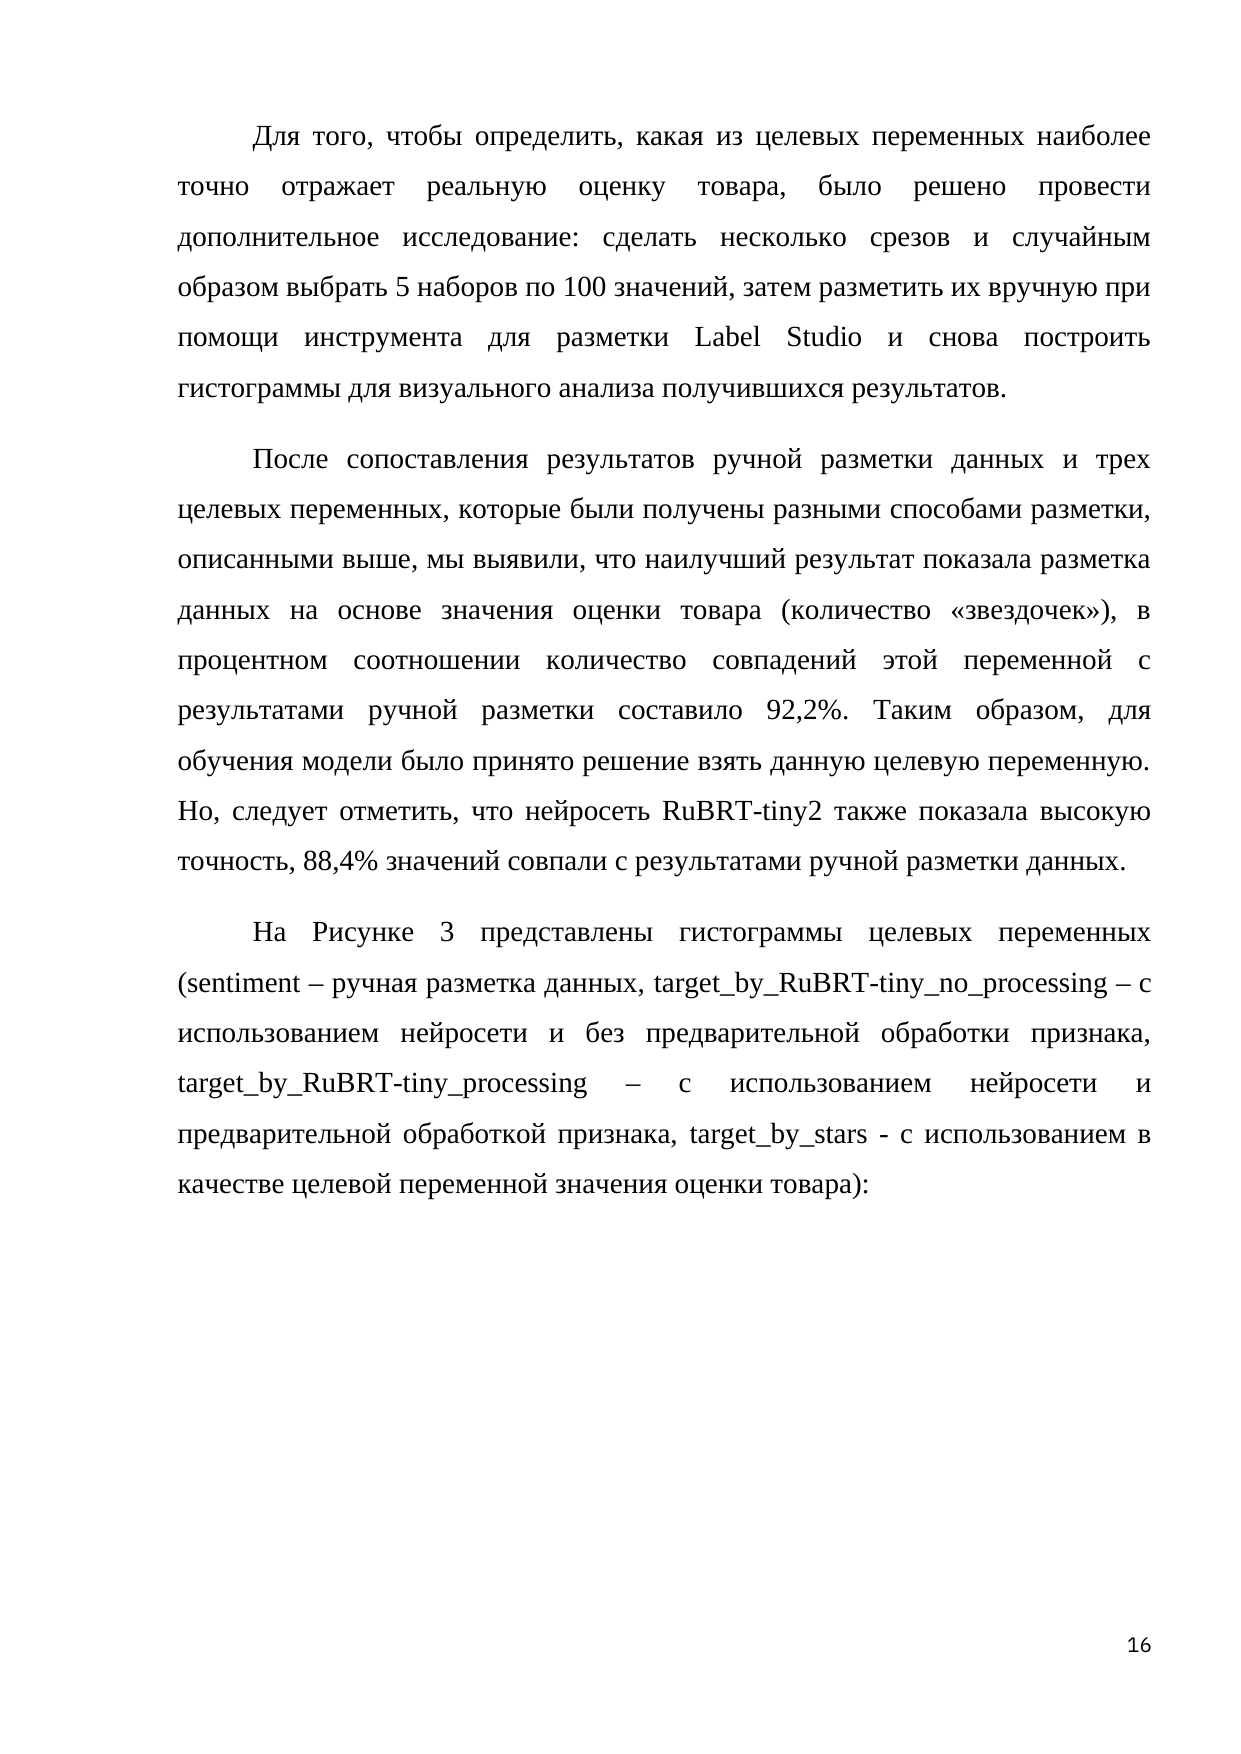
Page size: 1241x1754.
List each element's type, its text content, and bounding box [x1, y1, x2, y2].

text На Рисунке 3 представлены гистограммы целевых переменных (sentiment – ручная разметка данных, target_by_RuBRT-tiny_no_processing – с использованием нейросети и без предварительной обработки признака, target_by_RuBRT-tiny_processing – с использованием нейросети и предварительной обработкой признака, target_by_stars - с использованием в качестве целевой переменной значения оценки товара): [177, 914, 1152, 1199]
text Для того, чтобы определить, какая из целевых переменных наиболее точно отражает реальную оценку товара, было решено провести дополнительное исследование: сделать несколько срезов и случайным образом выбрать 5 наборов по 100 значений, затем разметить их вручную при помощи инструмента для разметки Label Studio и снова построить гистограммы для визуального анализа получившихся результатов. [177, 118, 1152, 403]
text После сопоставления результатов ручной разметки данных и трех целевых переменных, которые были получены разными способами разметки, описанными выше, мы выявили, что наилучший результат показала разметка данных на основе значения оценки товара (количество «звездочек»), в процентном соотношении количество совпадений этой переменной с результатами ручной разметки составило 92,2%. Таким образом, для обучения модели было принято решение взять данную целевую переменную. Но, следует отметить, что нейросеть RuBRT-tiny2 также показала высокую точность, 88,4% значений совпали с результатами ручной разметки данных. [177, 441, 1152, 877]
